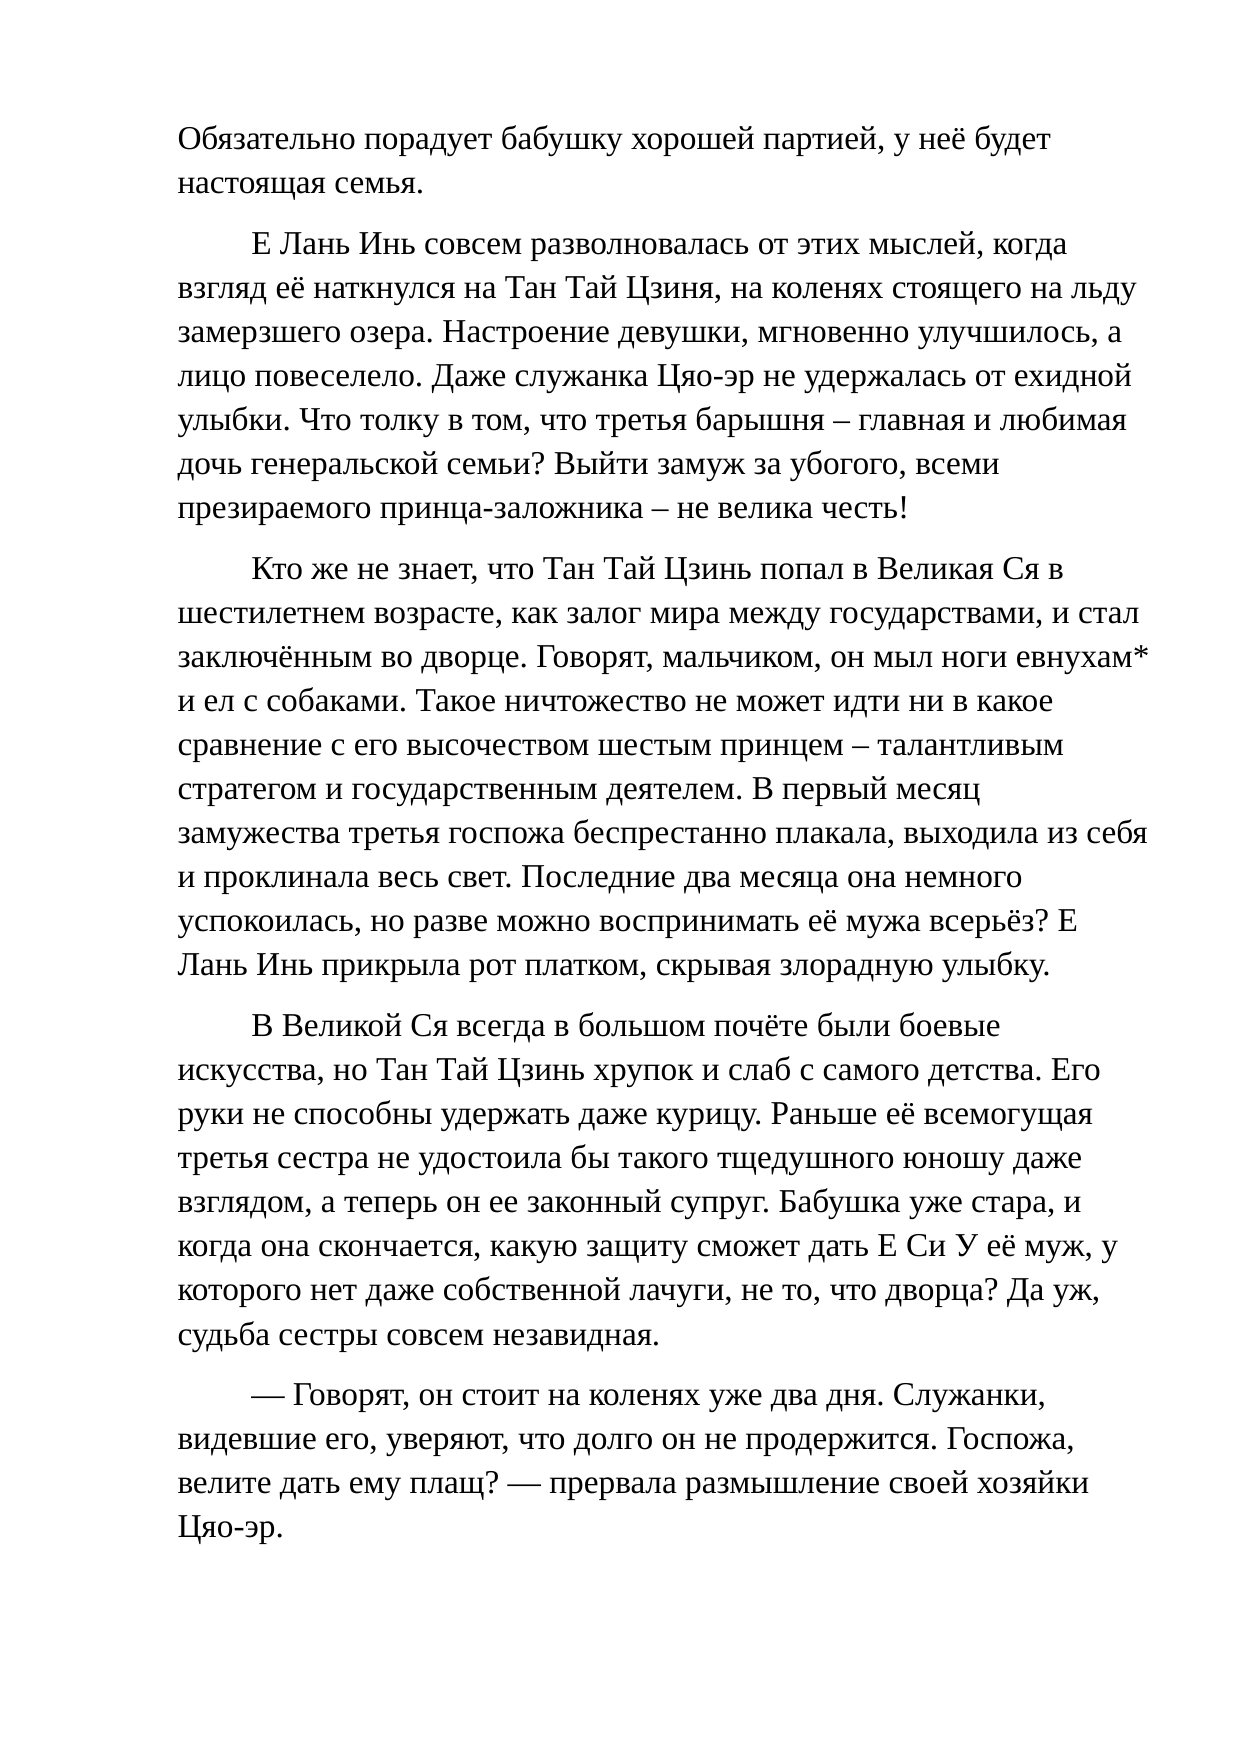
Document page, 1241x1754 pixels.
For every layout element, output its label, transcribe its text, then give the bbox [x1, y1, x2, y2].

text В Великой Ся всегда в большом почёте были боевые искусства, но Тан Тай Цзинь хрупок и слаб с самого детства. Его руки не способны удержать даже курицу. Раньше её всемогущая третья сестра не удостоила бы такого тщедушного юношу даже взглядом, а теперь он ее законный супруг. Бабушка уже стара, и когда она скончается, какую защиту сможет дать Е Си У её муж, у которого нет даже собственной лачуги, не то, что дворца? Да уж, судьба сестры совсем незавидная. [177, 1005, 1152, 1352]
text Кто же не знает, что Тан Тай Цзинь попал в Великая Ся в шестилетнем возрасте, как залог мира между государствами, и стал заключённым во дворце. Говорят, мальчиком, он мыл ноги евнухам* и ел с собаками. Такое ничтожество не может идти ни в какое сравнение с его высочеством шестым принцем – талантливым стратегом и государственным деятелем. В первый месяц замужества третья госпожа беспрестанно плакала, выходила из себя и проклинала весь свет. Последние два месяца она немного успокоилась, но разве можно воспринимать её мужа всерьёз? Е Лань Инь прикрыла рот платком, скрывая злорадную улыбку. [177, 548, 1152, 983]
text Е Лань Инь совсем разволновалась от этих мыслей, когда взгляд её наткнулся на Тан Тай Цзиня, на коленях стоящего на льду замерзшего озера. Настроение девушки, мгновенно улучшилось, а лицо повеселело. Даже служанка Цяо-эр не удержалась от ехидной улыбки. Что толку в том, что третья барышня – главная и любимая дочь генеральской семьи? Выйти замуж за убогого, всеми презираемого принца-заложника – не велика честь! [177, 223, 1152, 526]
text — Говорят, он стоит на коленях уже два дня. Служанки, видевшие его, уверяют, что долго он не продержится. Госпожа, велите дать ему плащ? — прервала размышление своей хозяйки Цяо-эр. [177, 1374, 1152, 1545]
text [177, 118, 1152, 201]
